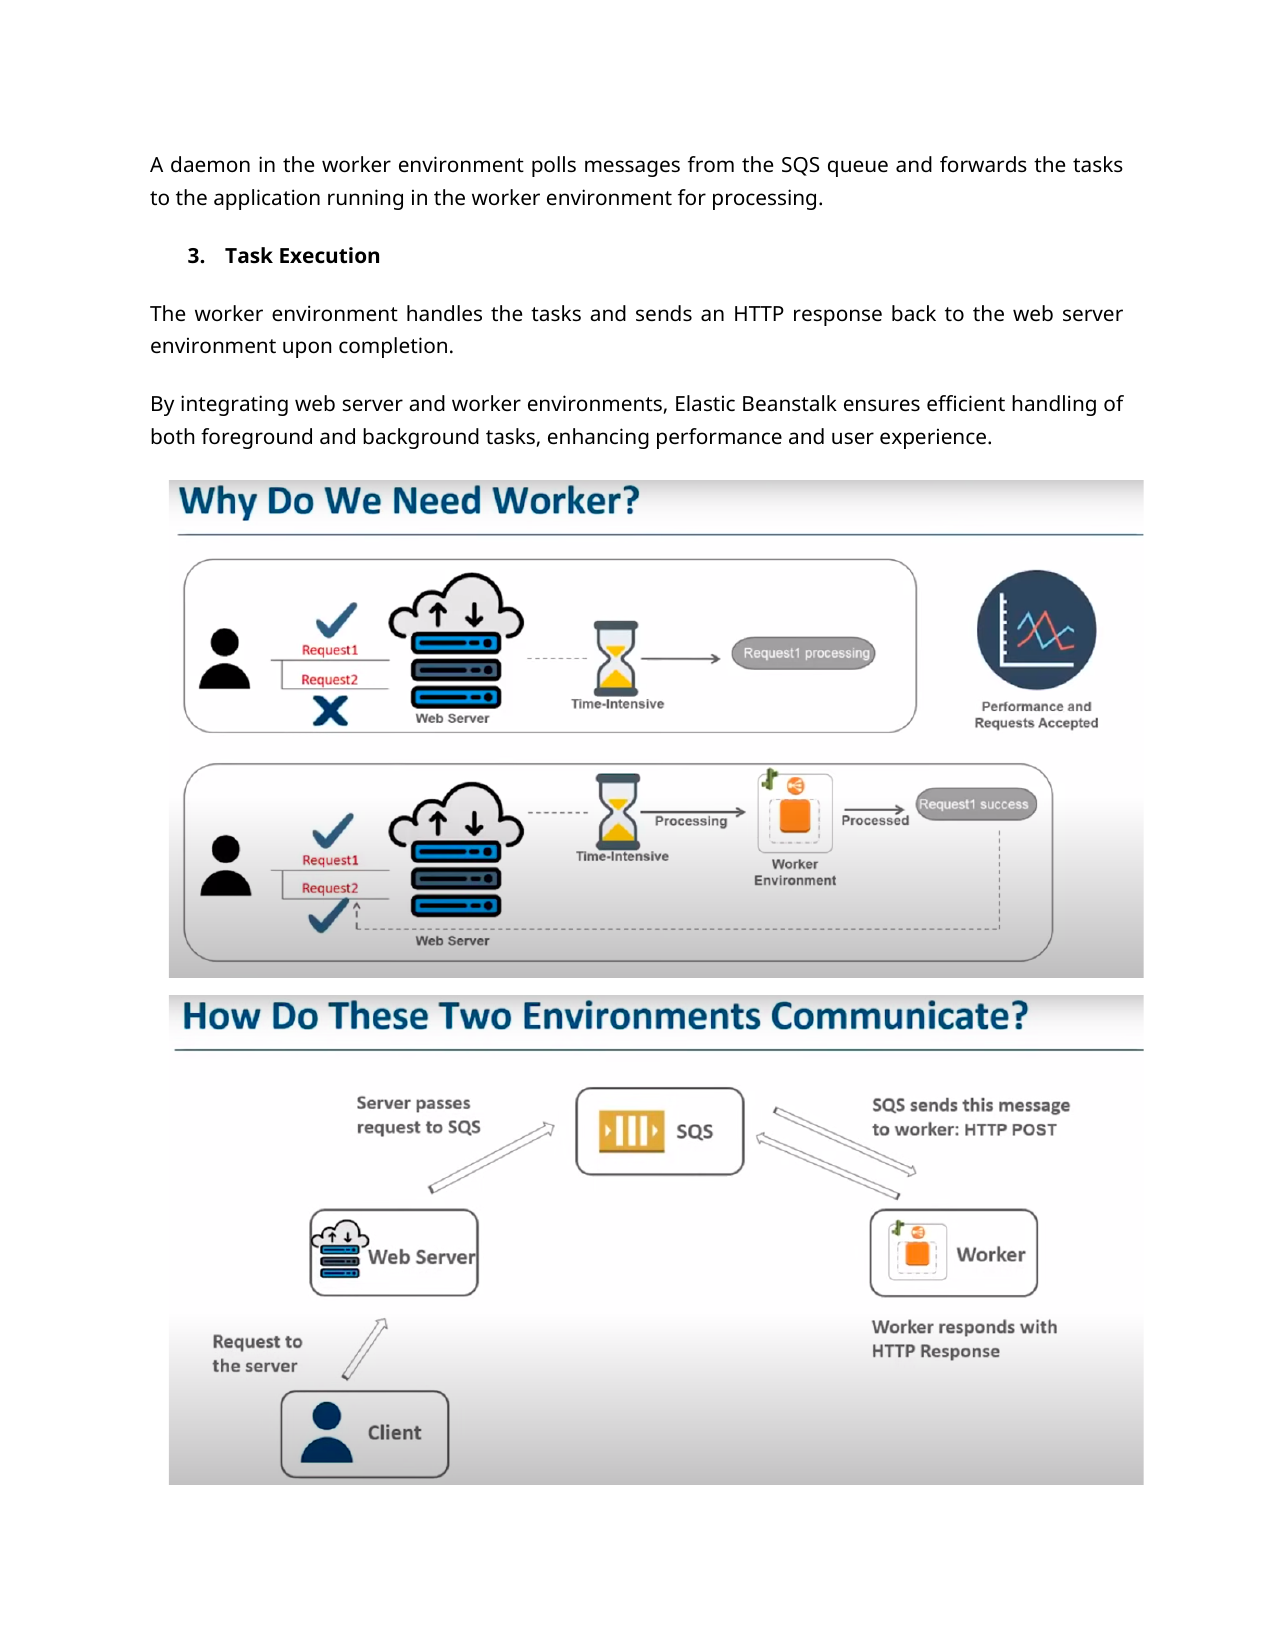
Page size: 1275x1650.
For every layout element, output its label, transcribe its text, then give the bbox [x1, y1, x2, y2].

text By integrating web server and worker environments, Elastic Beanstalk ensures efficient handling of both foreground and background tasks, enhancing performance and user experience. [150, 389, 1125, 451]
text The worker environment handles the tasks and sends an HTTP response back to the web server environment upon completion. [150, 299, 1125, 360]
list Task Execution [187, 241, 1125, 269]
text A daemon in the worker environment polls messages from the SQS queue and forwards the tasks to the application running in the worker environment for processing. [150, 150, 1125, 211]
